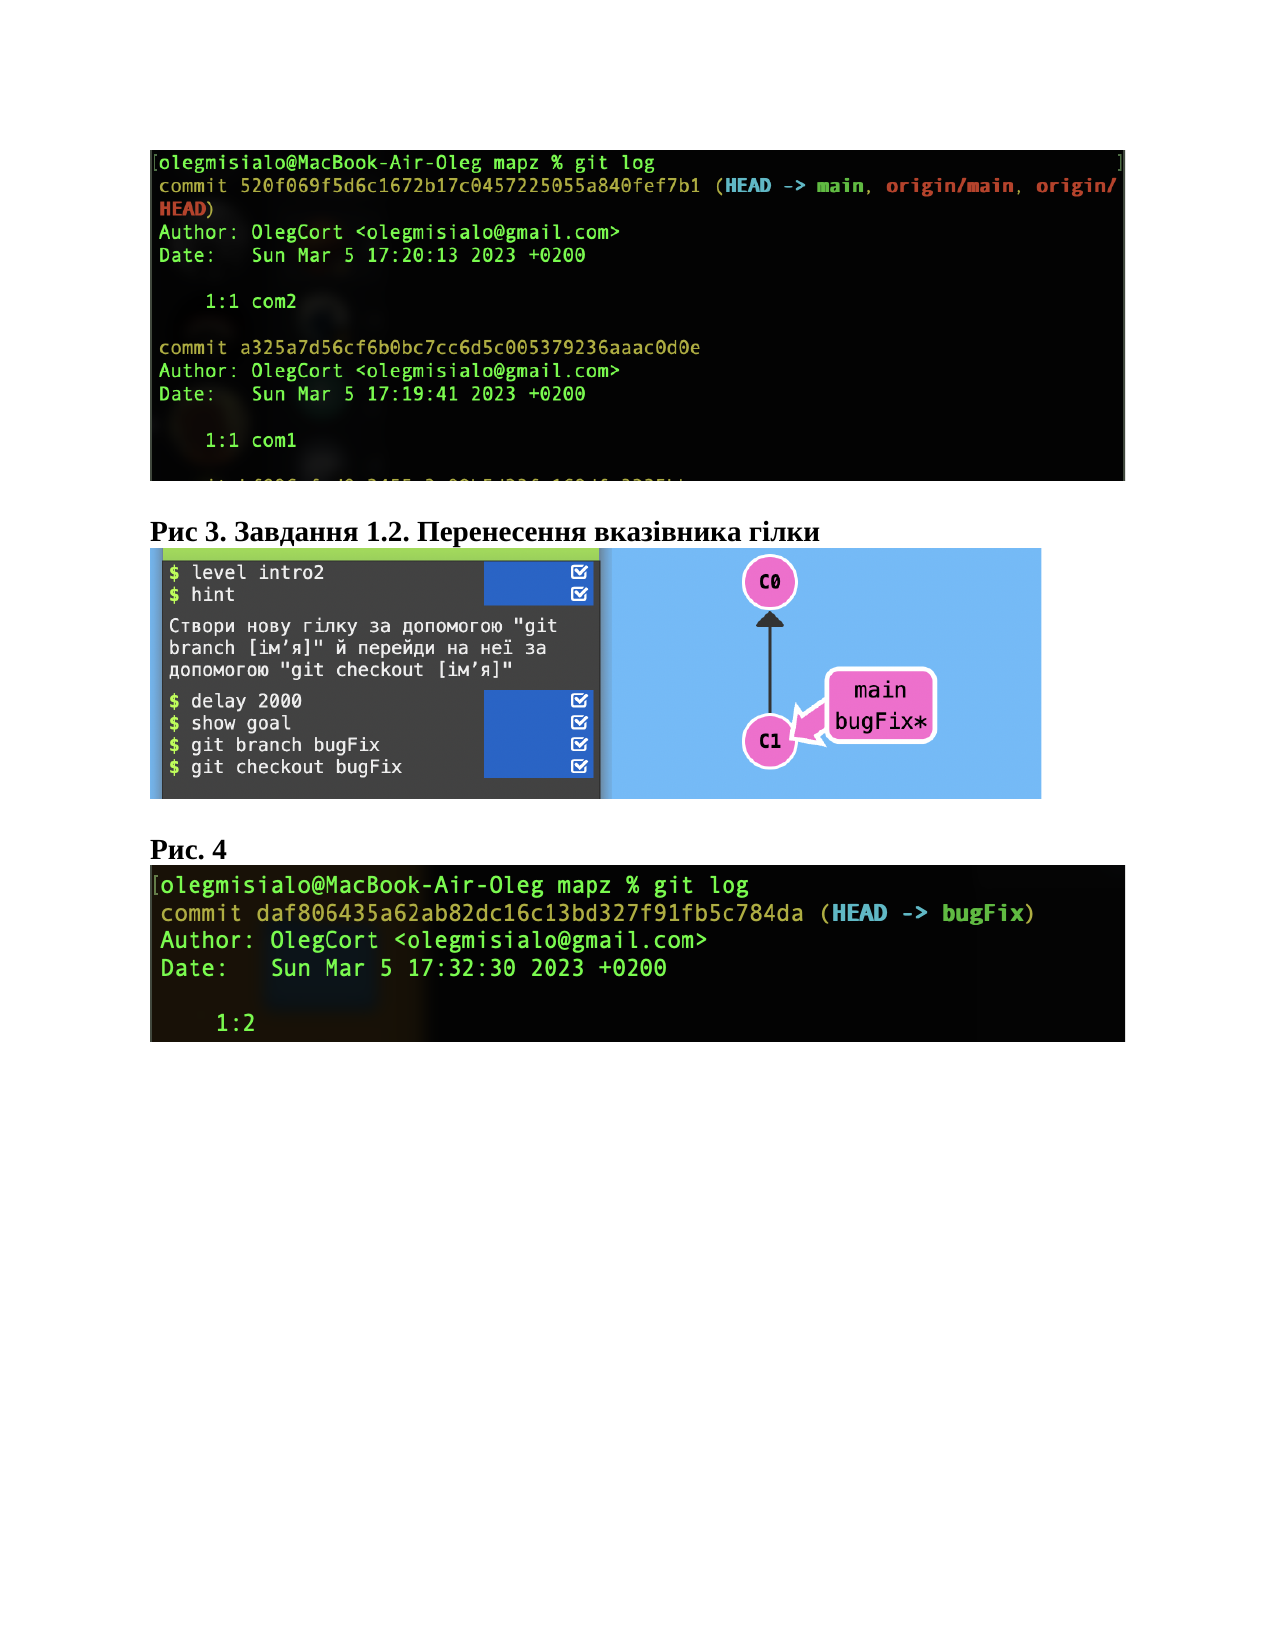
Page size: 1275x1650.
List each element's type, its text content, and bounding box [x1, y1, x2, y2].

picture [150, 548, 1042, 799]
text Рис. 4 [150, 832, 1125, 865]
picture [150, 150, 1125, 481]
picture [150, 865, 1125, 1042]
text Рис 3. Завдання 1.2. Перенесення вказівника гілки [150, 514, 1125, 548]
